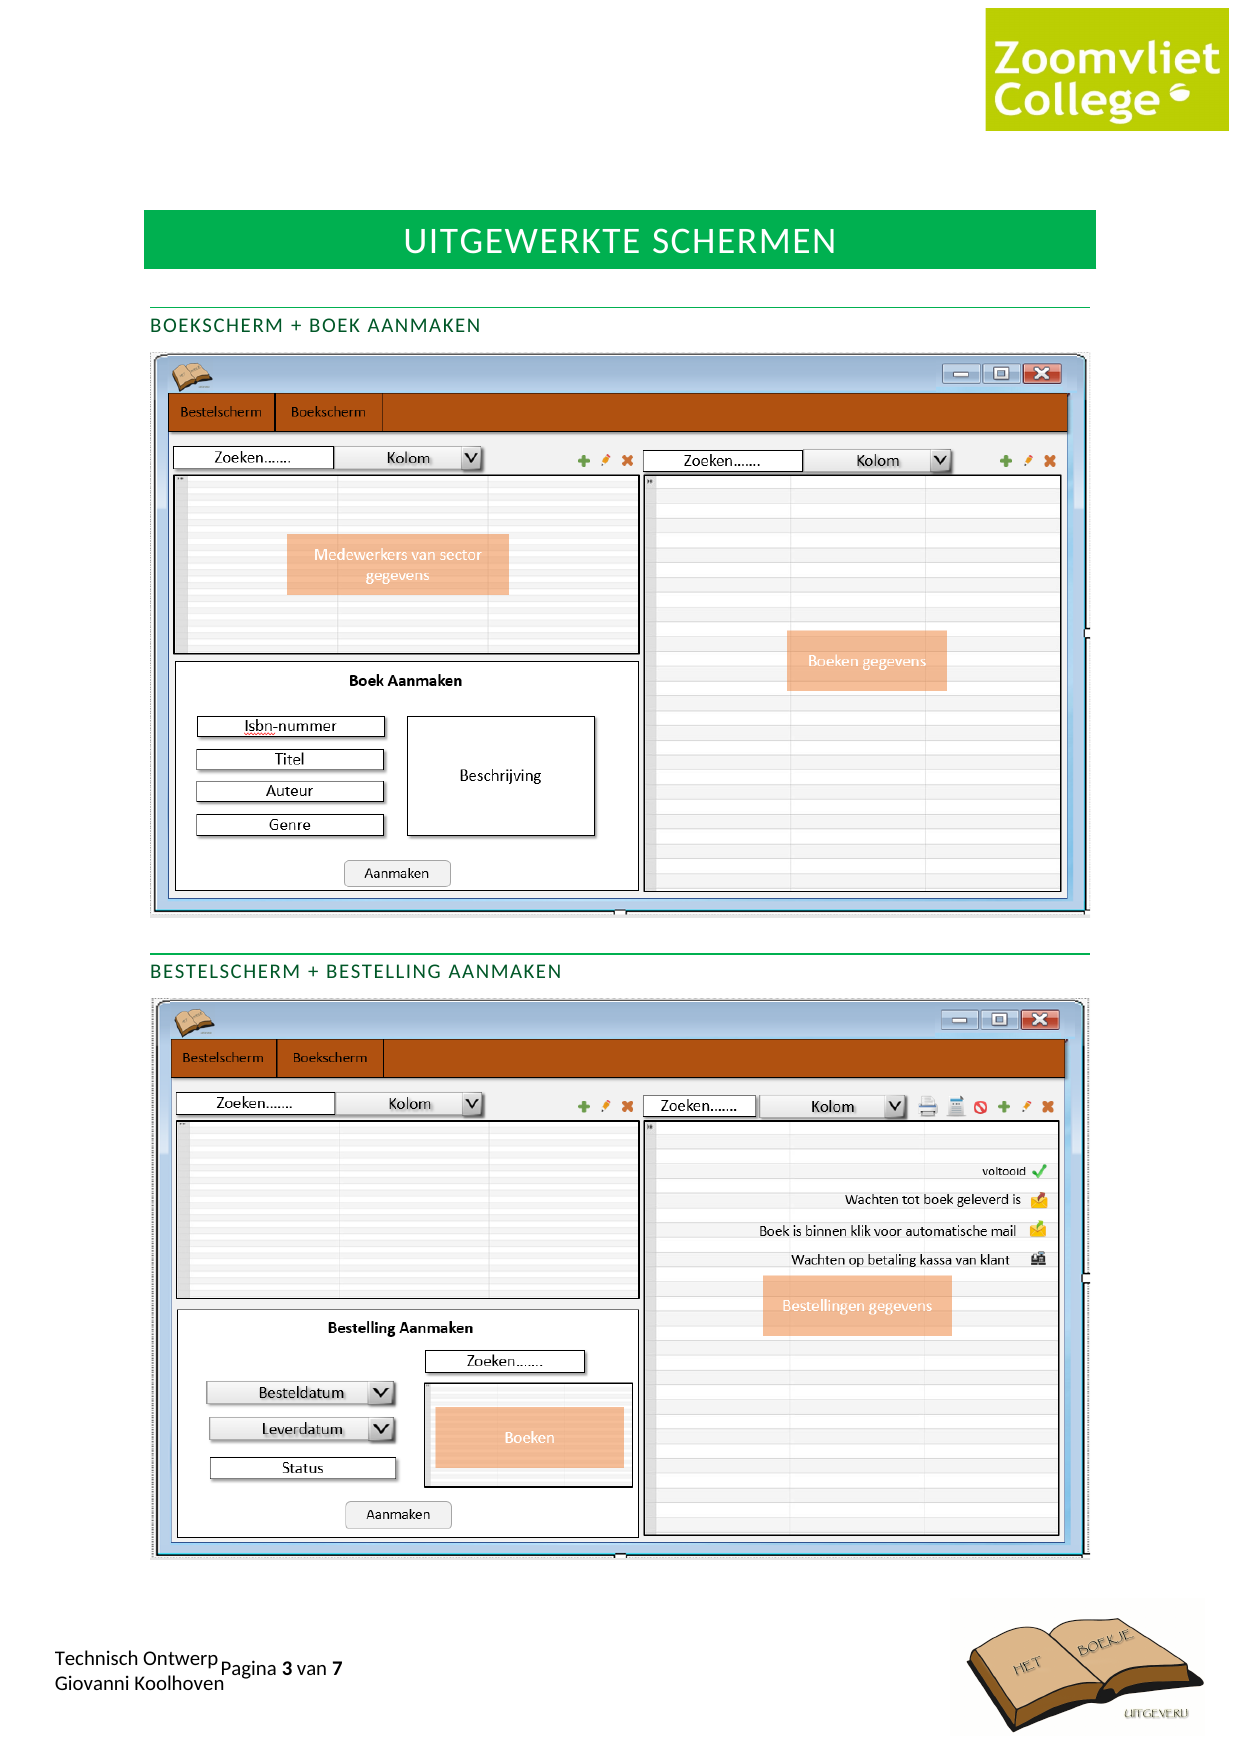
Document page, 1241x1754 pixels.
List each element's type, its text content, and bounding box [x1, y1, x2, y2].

picture [950, 1598, 1205, 1736]
subtitle Boekscherm + boek aanmaken [150, 308, 1090, 338]
picture [150, 352, 1091, 918]
subtitle Uitgewerkte schermen [150, 217, 1090, 262]
picture [150, 998, 1091, 1560]
picture [985, 8, 1229, 131]
subtitle Bestelscherm + bestelling aanmaken [150, 955, 1090, 984]
